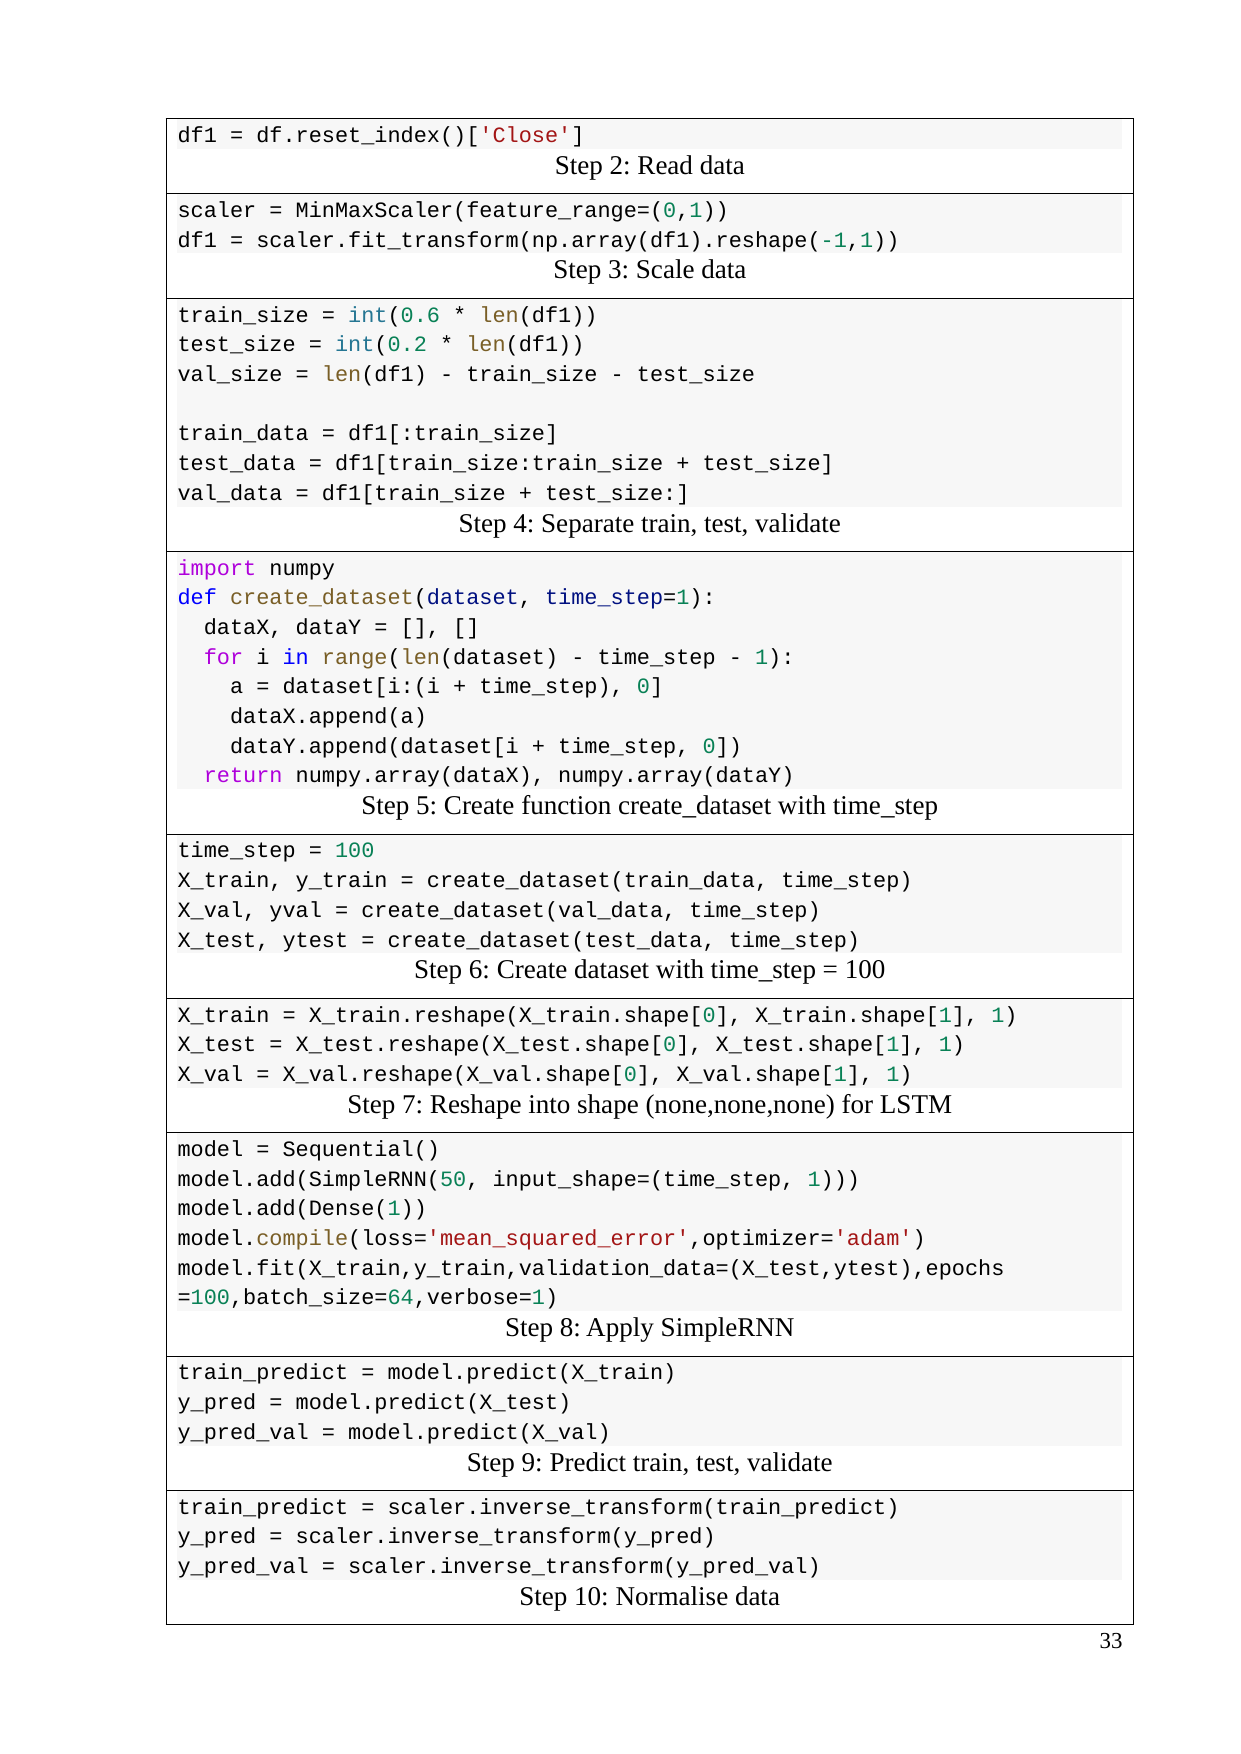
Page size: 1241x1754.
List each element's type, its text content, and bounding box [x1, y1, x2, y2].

table_cell train_size = int(0.6 * len(df1)) test_size = int(0.2 * len(df1)) val_size = len(df1) - train_size - test_size train_data = df1[:train_size] test_data = df1[train_size:train_size + test_size] val_data = df1[train_size + test_size:] Step 4: Separate train, test, validate [167, 299, 1133, 551]
table_cell scaler = MinMaxScaler(feature_range=(0,1)) df1 = scaler.fit_transform(np.array(df1).reshape(-1,1)) Step 3: Scale data [167, 194, 1133, 298]
table_cell train_predict = scaler.inverse_transform(train_predict) y_pred = scaler.inverse_transform(y_pred) y_pred_val = scaler.inverse_transform(y_pred_val) Step 10: Normalise data [167, 1491, 1133, 1624]
table_cell df = pd.read_csv('/content/drive/MyDrive/BA/Dataset/TRX-USD.csv',usecols=['Date','Close']) df1 = df.reset_index()['Close'] Step 2: Read data [167, 119, 1133, 193]
table_cell model = Sequential() model.add(SimpleRNN(50, input_shape=(time_step, 1))) model.add(Dense(1)) model.compile(loss='mean_squared_error',optimizer='adam') model.fit(X_train,y_train,validation_data=(X_test,ytest),epochs=100,batch_size=64,verbose=1) Step 8: Apply SimpleRNN [167, 1133, 1133, 1356]
table_cell import numpy def create_dataset(dataset, time_step=1): dataX, dataY = [], [] for i in range(len(dataset) - time_step - 1): a = dataset[i:(i + time_step), 0] dataX.append(a) dataY.append(dataset[i + time_step, 0]) return numpy.array(dataX), numpy.array(dataY) Step 5: Create function create_dataset with time_step [167, 552, 1133, 834]
table_cell train_predict = model.predict(X_train) y_pred = model.predict(X_test) y_pred_val = model.predict(X_val) Step 9: Predict train, test, validate [167, 1357, 1133, 1490]
table_cell time_step = 100 X_train, y_train = create_dataset(train_data, time_step) X_val, yval = create_dataset(val_data, time_step) X_test, ytest = create_dataset(test_data, time_step) Step 6: Create dataset with time_step = 100 [167, 835, 1133, 998]
table_cell X_train = X_train.reshape(X_train.shape[0], X_train.shape[1], 1) X_test = X_test.reshape(X_test.shape[0], X_test.shape[1], 1) X_val = X_val.reshape(X_val.shape[0], X_val.shape[1], 1) Step 7: Reshape into shape (none,none,none) for LSTM [167, 999, 1133, 1132]
